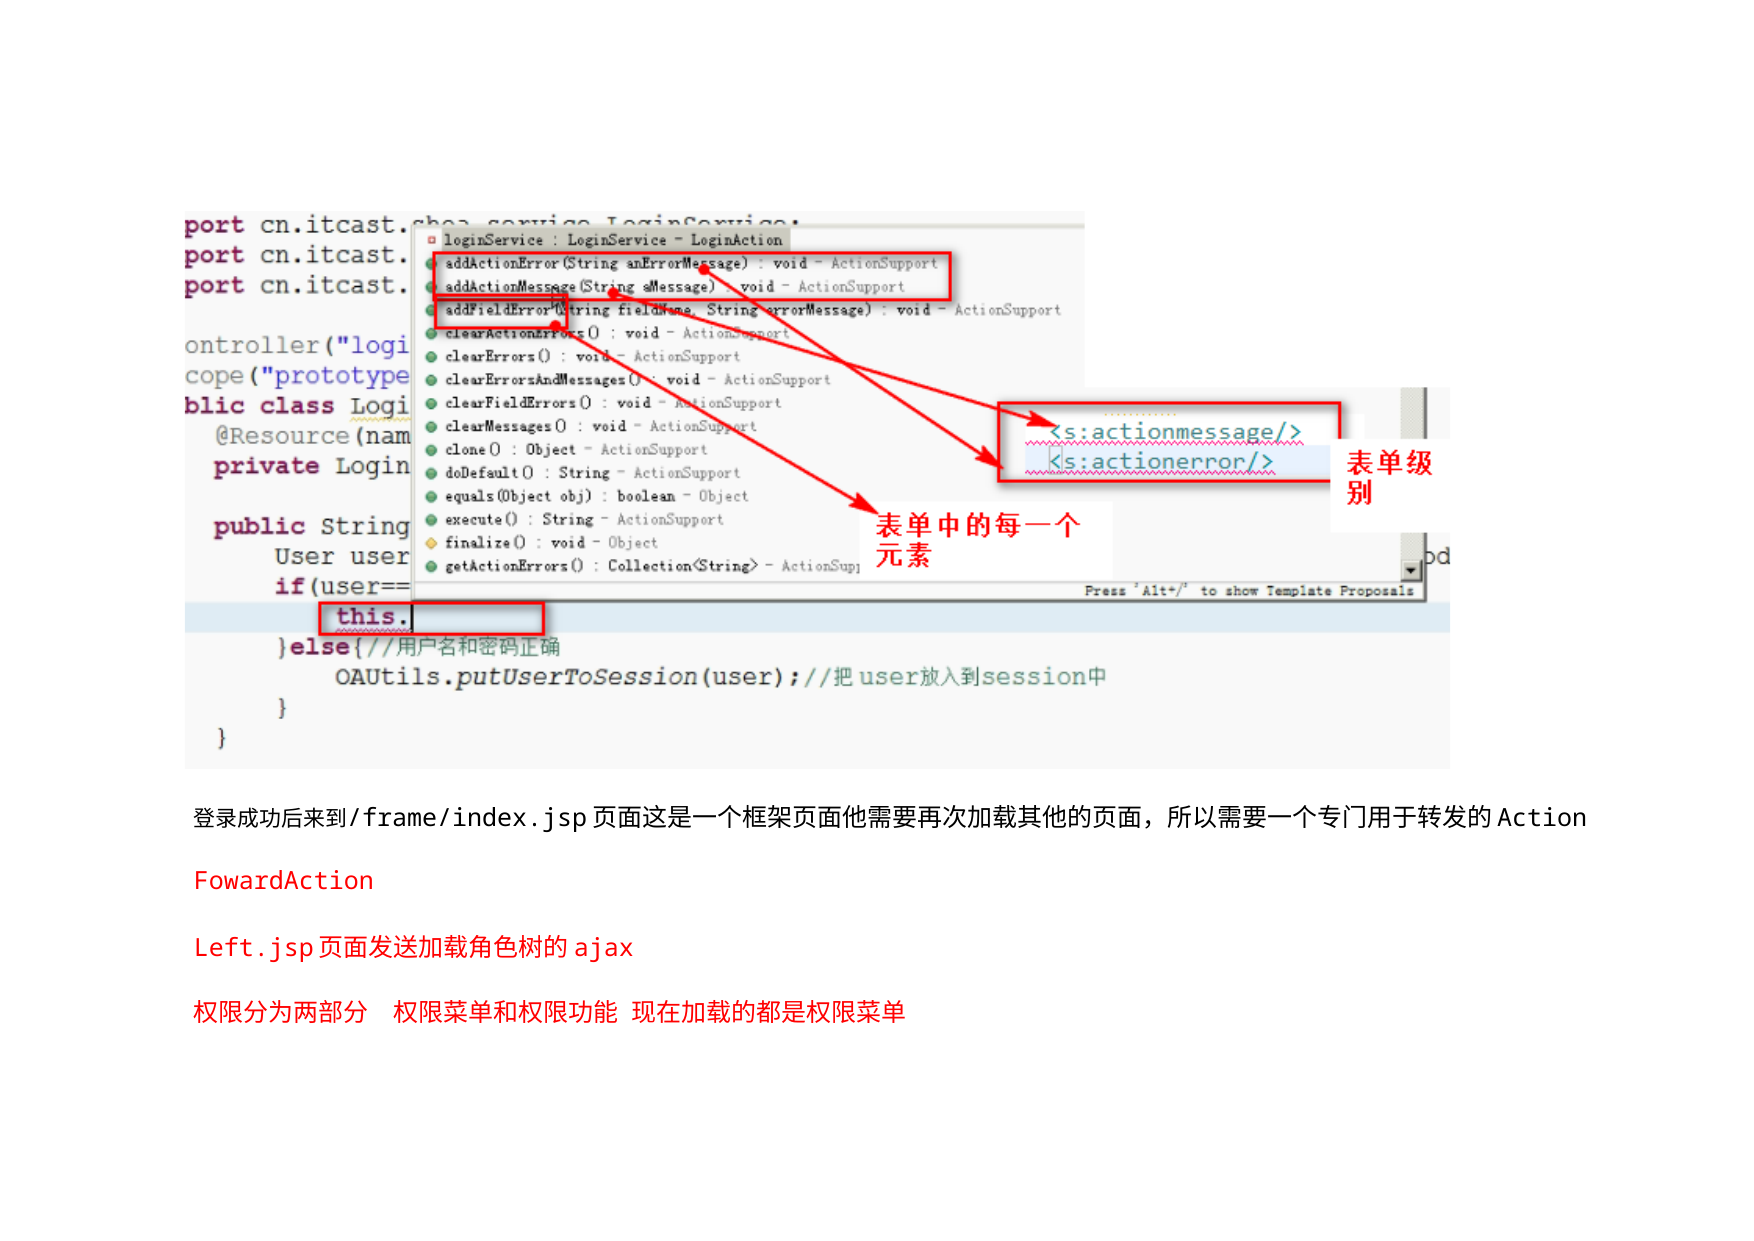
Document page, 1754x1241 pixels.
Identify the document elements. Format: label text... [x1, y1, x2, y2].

text 登录成功后来到/frame/index.jsp页面这是一个框架页面他需要再次加载其他的页面，所以需要一个专门用于转发的Action [150, 783, 1704, 848]
picture [184, 211, 1450, 769]
text FowardAction [150, 848, 1704, 913]
text Left.jsp页面发送加载角色树的ajax [150, 913, 1704, 978]
text 权限分为两部分 权限菜单和权限功能 现在加载的都是权限菜单 [150, 978, 1704, 1043]
